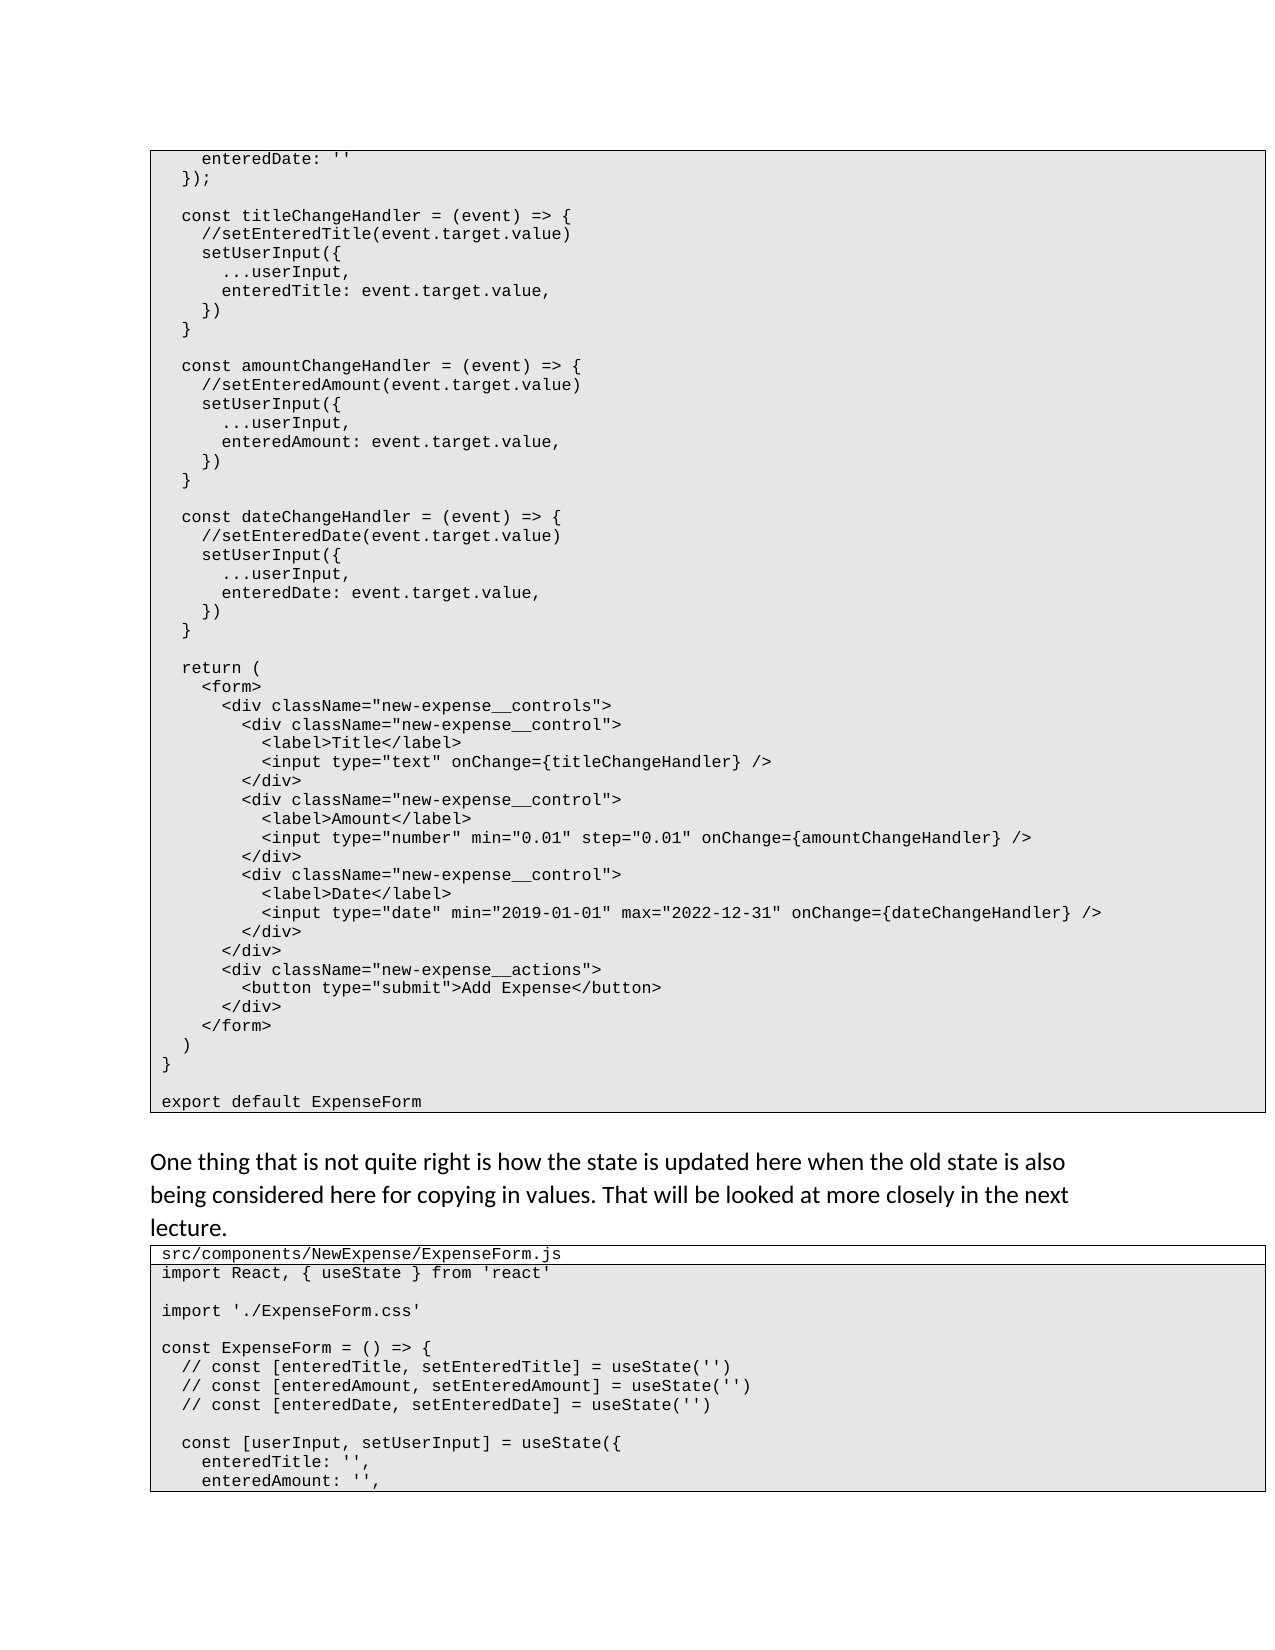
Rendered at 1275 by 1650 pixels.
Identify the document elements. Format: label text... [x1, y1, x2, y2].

text One thing that is not quite right is how the state is updated here when the old state is also being considered here for copying in values. That will be looked at more closely in the next lecture. [150, 1146, 1125, 1242]
table_header src/components/NewExpense/ExpenseForm.js [151, 1246, 1265, 1264]
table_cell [151, 1265, 1265, 1491]
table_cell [151, 151, 1265, 1112]
